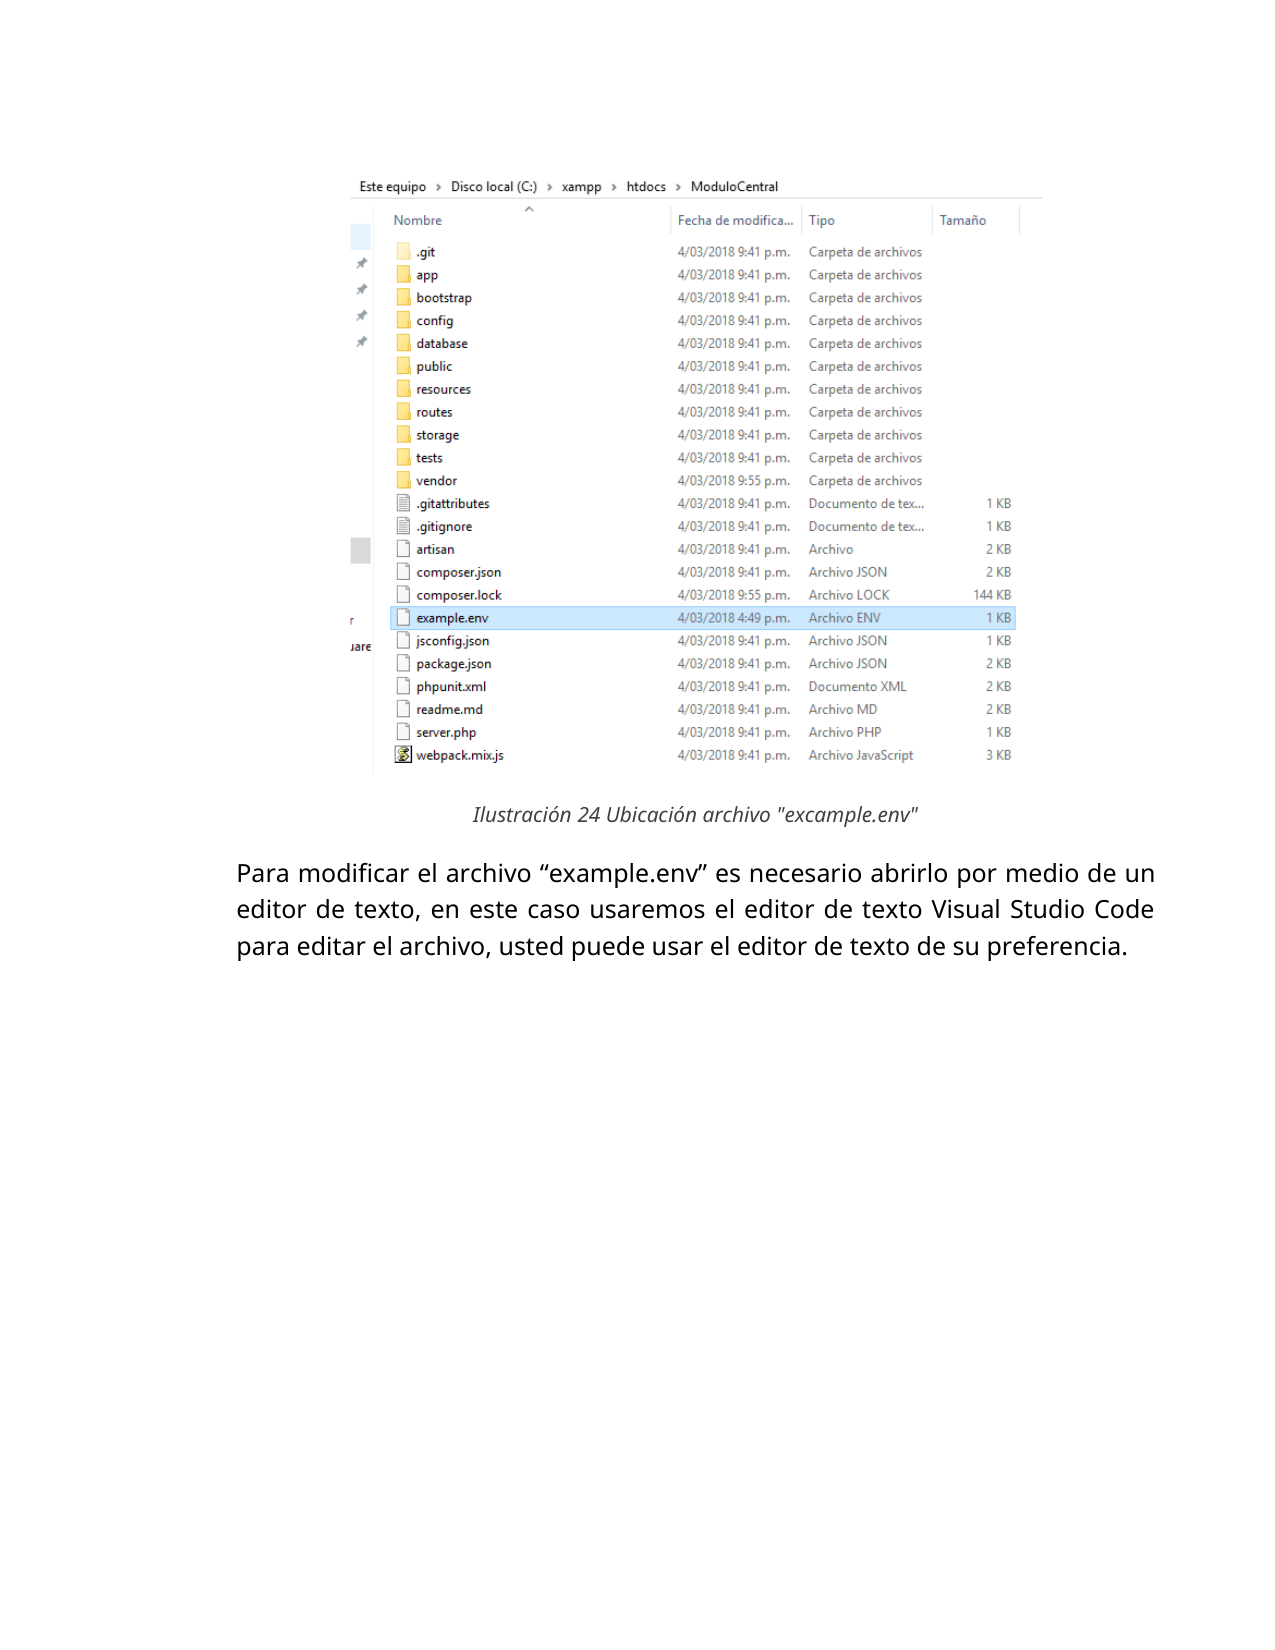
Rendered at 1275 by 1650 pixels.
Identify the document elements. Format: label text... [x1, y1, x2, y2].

picture [350, 177, 1043, 775]
text Para modificar el archivo “example.env” es necesario abrirlo por medio de un editor de texto, en este caso usaremos el editor de texto Visual Studio Code para editar el archivo, usted puede usar el editor de texto de su preferencia. [236, 855, 1157, 963]
